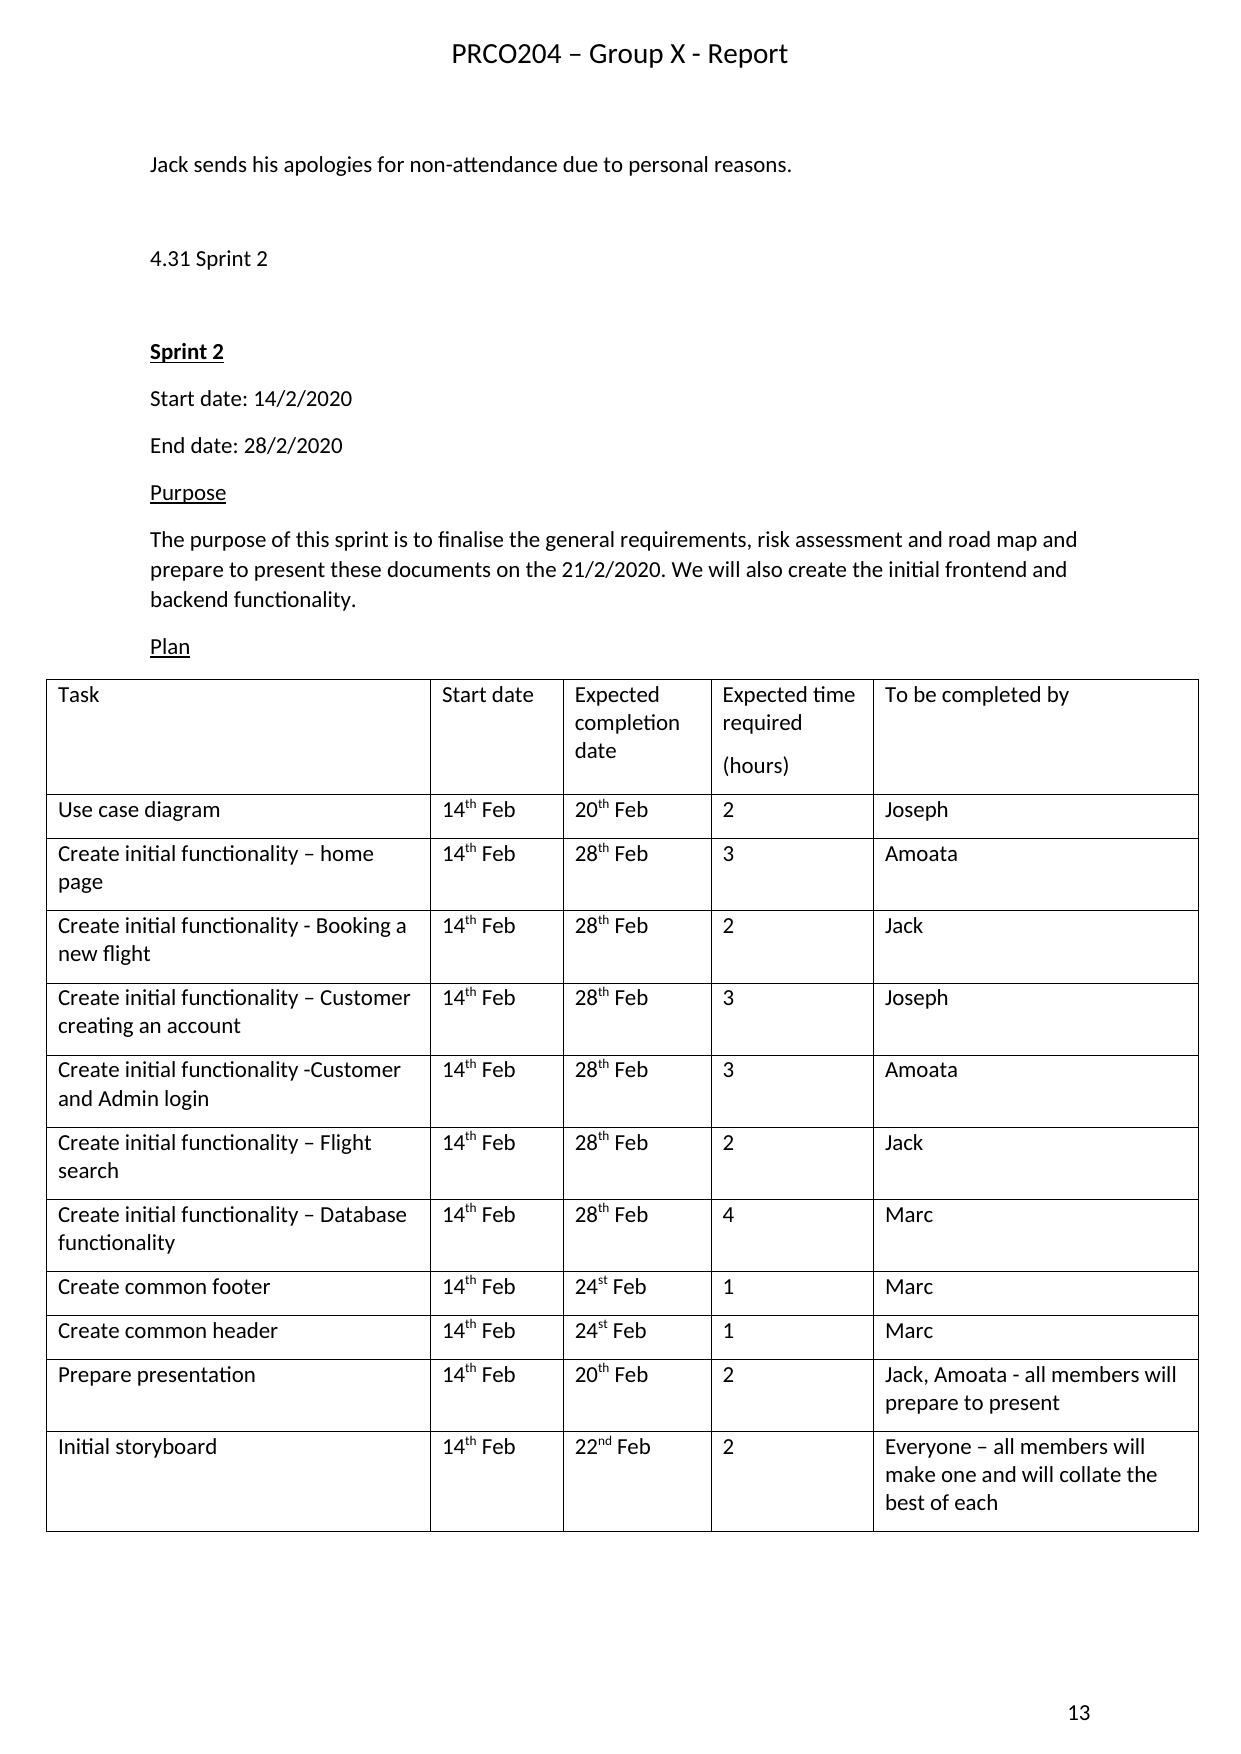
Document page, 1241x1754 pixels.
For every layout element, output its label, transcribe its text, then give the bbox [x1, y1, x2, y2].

table_cell 14th Feb [431, 1272, 563, 1315]
table_cell Prepare presentation [47, 1360, 430, 1431]
text Plan [150, 632, 1090, 660]
table_header To be completed by [874, 680, 1198, 794]
table_cell Amoata [874, 839, 1198, 910]
table_cell 2 [712, 1360, 873, 1431]
table_cell Create initial functionality – Flight search [47, 1128, 430, 1199]
table_cell 2 [712, 911, 873, 982]
text Jack sends his apologies for non-attendance due to personal reasons. [150, 150, 1090, 178]
table_cell 14th Feb [431, 1056, 563, 1127]
table_cell 28th Feb [564, 911, 711, 982]
table_cell 2 [712, 1432, 873, 1531]
table_header Task [47, 680, 430, 794]
table_cell Jack [874, 1128, 1198, 1199]
table_cell Create initial functionality -Customer and Admin login [47, 1056, 430, 1127]
table_cell 4 [712, 1200, 873, 1271]
table_cell 14th Feb [431, 1128, 563, 1199]
table_cell Jack, Amoata - all members will prepare to present [874, 1360, 1198, 1431]
table_cell 20th Feb [564, 1360, 711, 1431]
text Start date: 14/2/2020 [150, 384, 1090, 412]
table_cell Create initial functionality – Customer creating an account [47, 984, 430, 1054]
table_cell 14th Feb [431, 839, 563, 910]
table_cell 24st Feb [564, 1272, 711, 1315]
table_cell 1 [712, 1272, 873, 1315]
table_header Expected time required (hours) [712, 680, 873, 794]
table_cell 14th Feb [431, 911, 563, 982]
text Purpose [150, 478, 1090, 506]
table_cell 14th Feb [431, 1200, 563, 1271]
table_cell 22nd Feb [564, 1432, 711, 1531]
table_cell Marc [874, 1200, 1198, 1271]
table_cell 2 [712, 795, 873, 838]
table_cell 2 [712, 1128, 873, 1199]
table_cell 24st Feb [564, 1316, 711, 1359]
table_cell Create initial functionality – Database functionality [47, 1200, 430, 1271]
table_cell Use case diagram [47, 795, 430, 838]
table_cell 28th Feb [564, 1056, 711, 1127]
table_cell Joseph [874, 984, 1198, 1054]
table_cell 3 [712, 1056, 873, 1127]
text The purpose of this sprint is to finalise the general requirements, risk assessment and road map and prepare to present these documents on the 21/2/2020. We will also create the initial frontend and backend functionality. [150, 525, 1090, 613]
table_header Start date [431, 680, 563, 794]
table_cell 1 [712, 1316, 873, 1359]
table_cell Jack [874, 911, 1198, 982]
table_cell 28th Feb [564, 1128, 711, 1199]
table_cell Amoata [874, 1056, 1198, 1127]
table_cell 28th Feb [564, 984, 711, 1054]
table_cell 14th Feb [431, 984, 563, 1054]
table_cell Marc [874, 1272, 1198, 1315]
table_cell 3 [712, 839, 873, 910]
table_cell 28th Feb [564, 1200, 711, 1271]
table_cell Marc [874, 1316, 1198, 1359]
table_cell 14th Feb [431, 1432, 563, 1531]
table_cell 20th Feb [564, 795, 711, 838]
table_cell 14th Feb [431, 1316, 563, 1359]
table_cell 28th Feb [564, 839, 711, 910]
text 4.31 Sprint 2 [150, 244, 1090, 272]
text End date: 28/2/2020 [150, 431, 1090, 459]
table_cell 14th Feb [431, 795, 563, 838]
table_cell Create initial functionality - Booking a new flight [47, 911, 430, 982]
table_header Expected completion date [564, 680, 711, 794]
text Sprint 2 [150, 337, 1090, 366]
table_cell Create common header [47, 1316, 430, 1359]
table_cell Initial storyboard [47, 1432, 430, 1531]
table_cell Joseph [874, 795, 1198, 838]
table_cell Everyone – all members will make one and will collate the best of each [874, 1432, 1198, 1531]
table_cell Create initial functionality – home page [47, 839, 430, 910]
table_cell 3 [712, 984, 873, 1054]
table_cell Create common footer [47, 1272, 430, 1315]
table_cell 14th Feb [431, 1360, 563, 1431]
